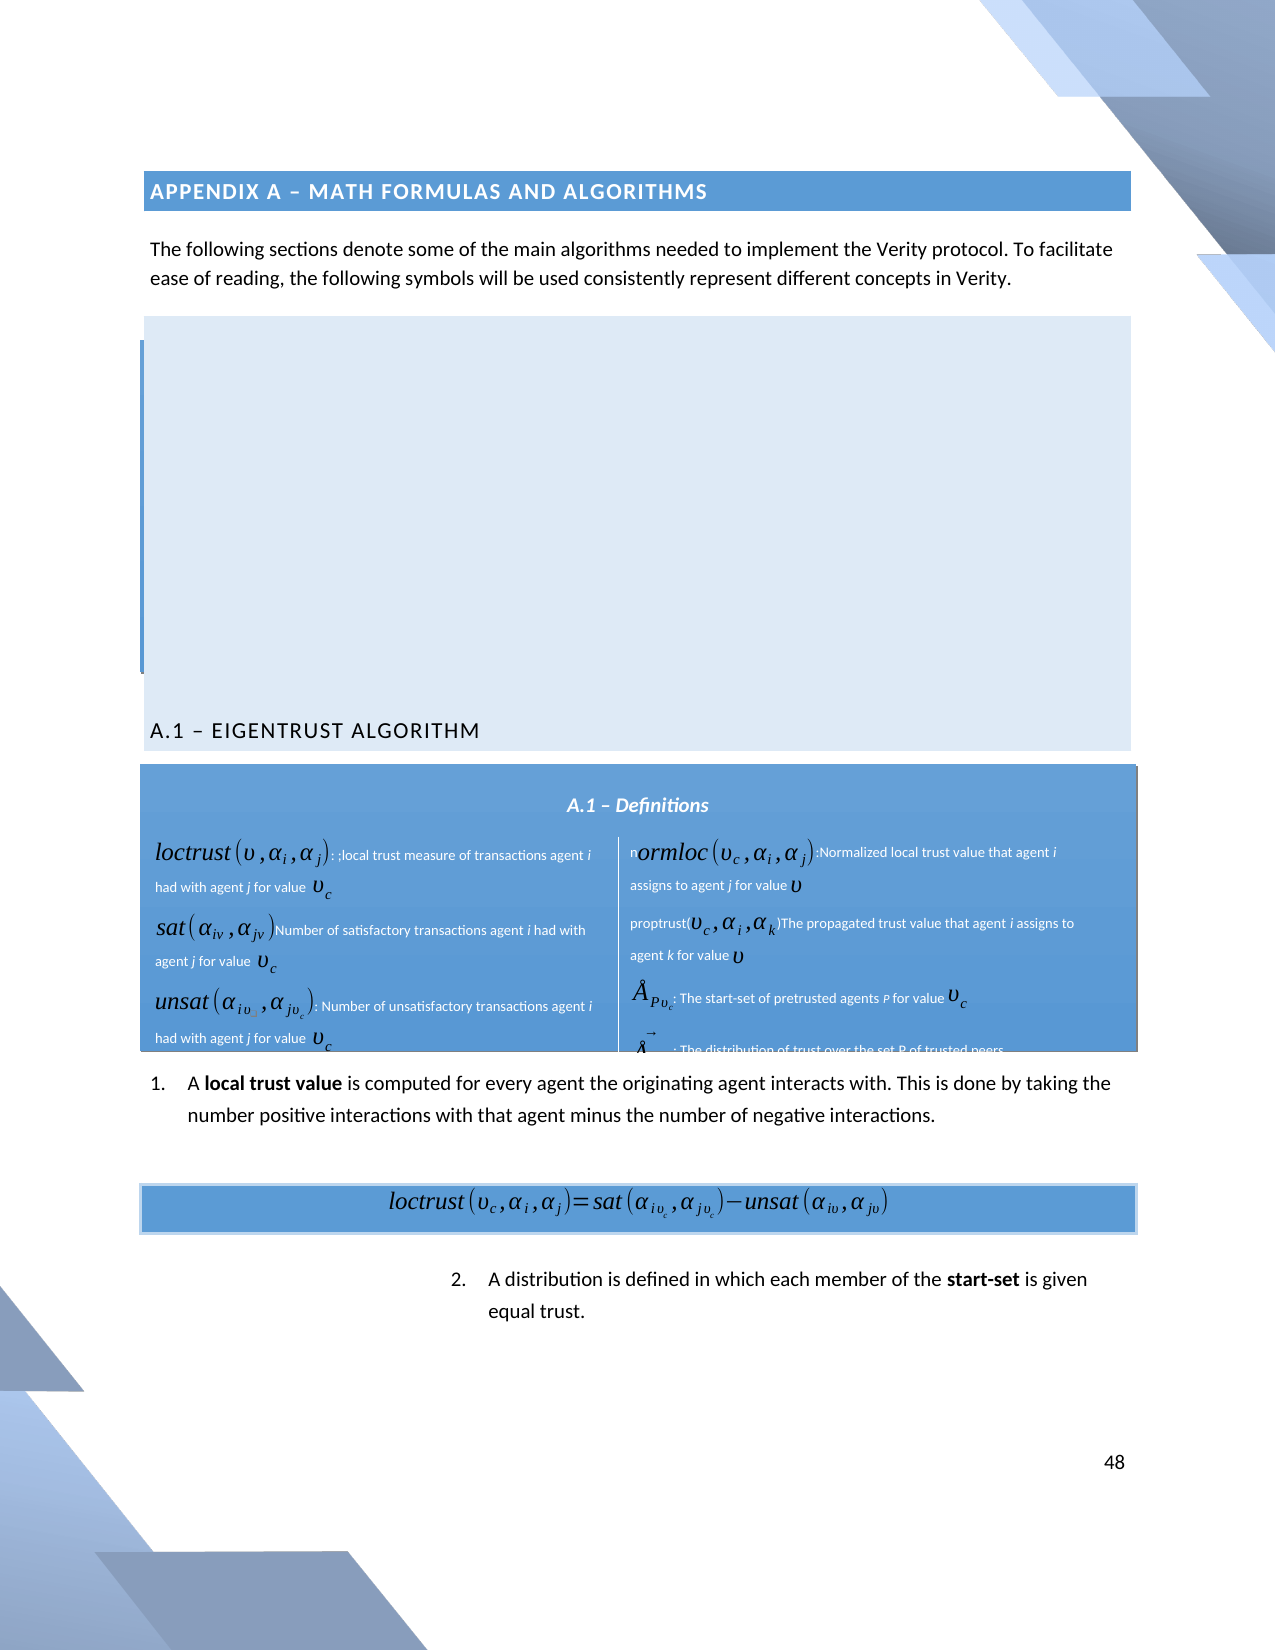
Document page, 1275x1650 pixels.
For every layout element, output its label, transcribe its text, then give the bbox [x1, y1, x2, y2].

list A distribution is defined in which each member of the start-set is given equal trust. [150, 1267, 1125, 1324]
list A local trust value is computed for every agent the originating agent interacts with. This is done by taking the number positive interactions with that agent minus the number of negative interactions. [150, 755, 1125, 1159]
table_header [142, 1186, 1135, 1232]
text The following sections denote some of the main algorithms needed to implement the Verity protocol. To facilitate ease of reading, the following symbols will be used consistently represent different concepts in Verity. [150, 236, 1125, 291]
subtitle Appendix A – Math Formulas and Algorithms [150, 177, 1125, 205]
subtitle A.1 – EigenTrust Algorithm [150, 322, 1125, 744]
